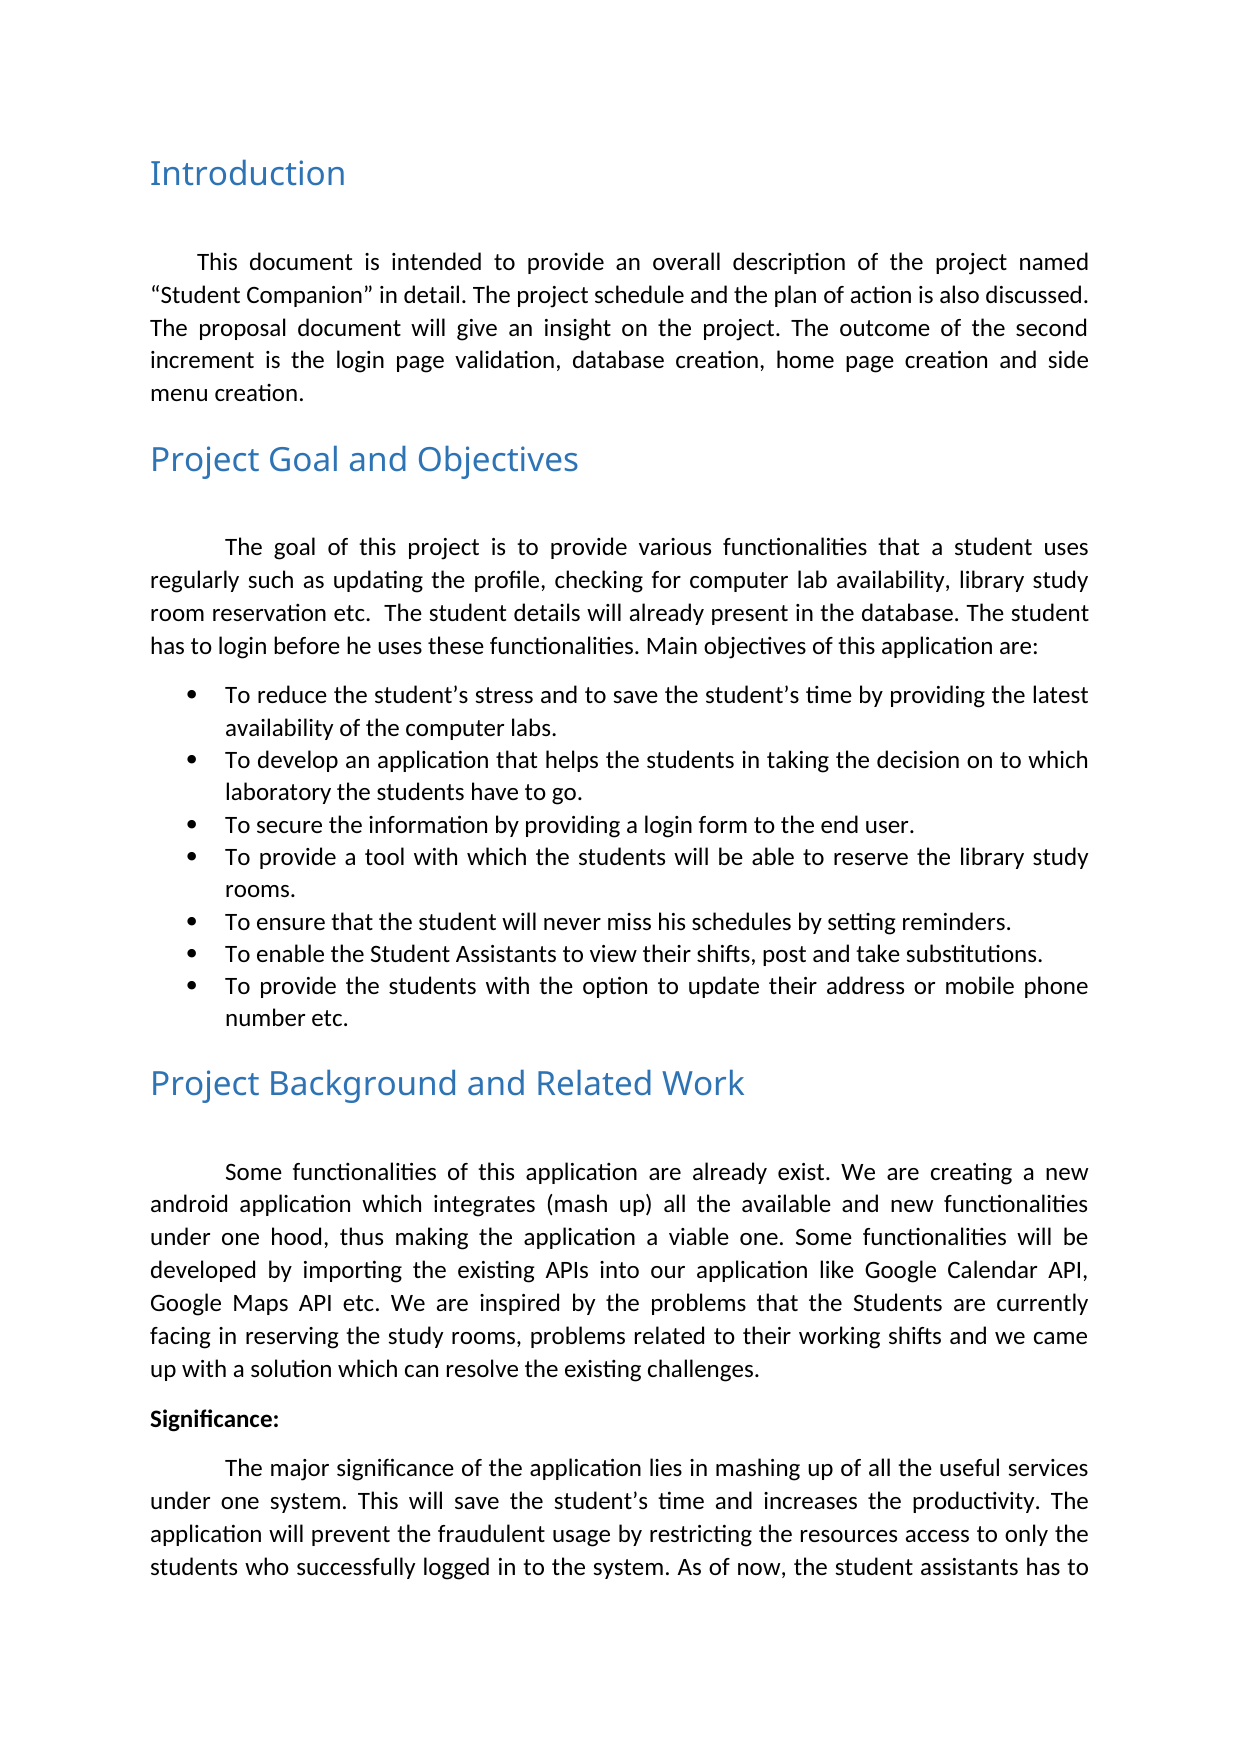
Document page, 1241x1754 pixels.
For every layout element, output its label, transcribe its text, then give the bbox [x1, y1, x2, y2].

list To provide the students with the option to update their address or mobile phone number etc. [187, 970, 1090, 1033]
list To provide a tool with which the students will be able to reserve the library study rooms. [187, 841, 1090, 904]
subtitle Project Goal and Objectives [150, 435, 1090, 481]
list To secure the information by providing a login form to the end user. [187, 809, 1090, 839]
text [150, 1452, 1090, 1582]
list To ensure that the student will never miss his schedules by setting reminders. [187, 906, 1090, 936]
text Significance: [150, 1403, 1090, 1433]
list To enable the Student Assistants to view their shifts, post and take substitutions. [187, 938, 1090, 968]
subtitle Project Background and Related Work [150, 1060, 1090, 1105]
text The goal of this project is to provide various functionalities that a student uses regularly such as updating the profile, checking for computer lab availability, library study room reservation etc. The student details will already present in the database. The student has to login before he uses these functionalities. Main objectives of this application are: [150, 531, 1090, 661]
subtitle Introduction [150, 150, 1090, 195]
text Some functionalities of this application are already exist. We are creating a new android application which integrates (mash up) all the available and new functionalities under one hood, thus making the application a viable one. Some functionalities will be developed by importing the existing APIs into our application like Google Calendar API, Google Maps API etc. We are inspired by the problems that the Students are currently facing in reserving the study rooms, problems related to their working shifts and we came up with a solution which can resolve the existing challenges. [150, 1156, 1090, 1384]
list To reduce the student’s stress and to save the student’s time by providing the latest availability of the computer labs. [187, 679, 1090, 742]
text This document is intended to provide an overall description of the project named “Student Companion” in detail. The project schedule and the plan of action is also discussed. The proposal document will give an insight on the project. The outcome of the second increment is the login page validation, database creation, home page creation and side menu creation. [150, 246, 1090, 408]
list To develop an application that helps the students in taking the decision on to which laboratory the students have to go. [187, 744, 1090, 807]
